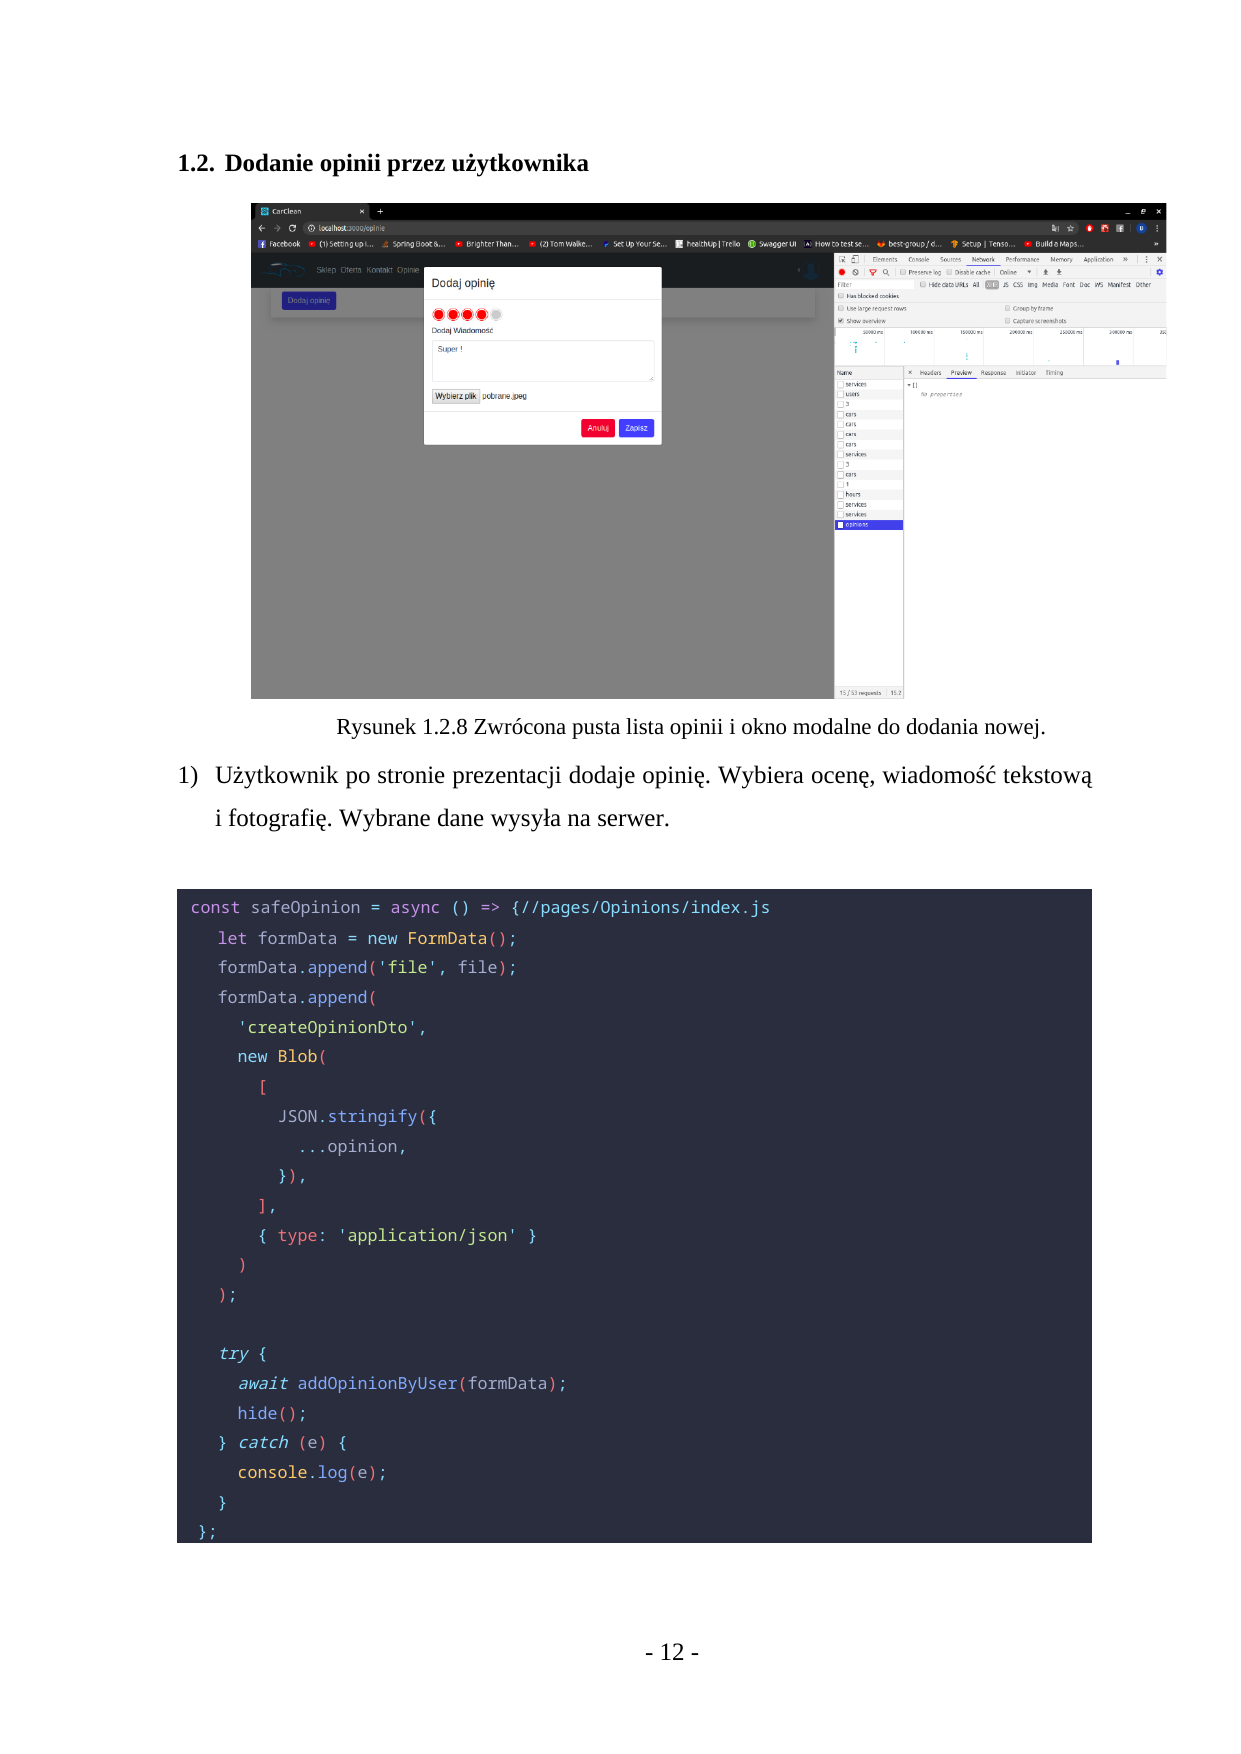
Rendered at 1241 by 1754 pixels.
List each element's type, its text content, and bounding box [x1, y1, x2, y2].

text { type: 'application/json' } [177, 1216, 1092, 1246]
text ...opinion, [177, 1127, 1092, 1157]
text 'createOpinionDto', [177, 1008, 1092, 1038]
text JSON.stringify({ [177, 1097, 1092, 1127]
list Użytkownik po stronie prezentacji dodaje opinię. Wybiera ocenę, wiadomość tekstową i fotografię. Wybrane dane wysyła na serwer. [177, 760, 1092, 832]
picture [251, 203, 1167, 699]
text ); [177, 1276, 1092, 1305]
text ) [177, 1246, 1092, 1276]
text formData.append( [177, 979, 1092, 1008]
text try { [177, 1335, 1092, 1365]
text } catch (e) { [177, 1424, 1092, 1454]
text await addOpinionByUser(formData); [177, 1365, 1092, 1394]
text console.log(e); [177, 1454, 1092, 1483]
text const safeOpinion = async () => {//pages/Opinions/index.js [177, 889, 1092, 919]
subtitle Dodanie opinii przez użytkownika [177, 148, 1092, 176]
text }), [177, 1157, 1092, 1187]
text let formData = new FormData(); [177, 919, 1092, 949]
text ], [177, 1187, 1092, 1216]
text } [177, 1483, 1092, 1513]
text formData.append('file', file); [177, 949, 1092, 979]
text [ [177, 1068, 1092, 1097]
text hide(); [177, 1394, 1092, 1424]
text new Blob( [177, 1038, 1092, 1068]
text }; [177, 1513, 1092, 1543]
